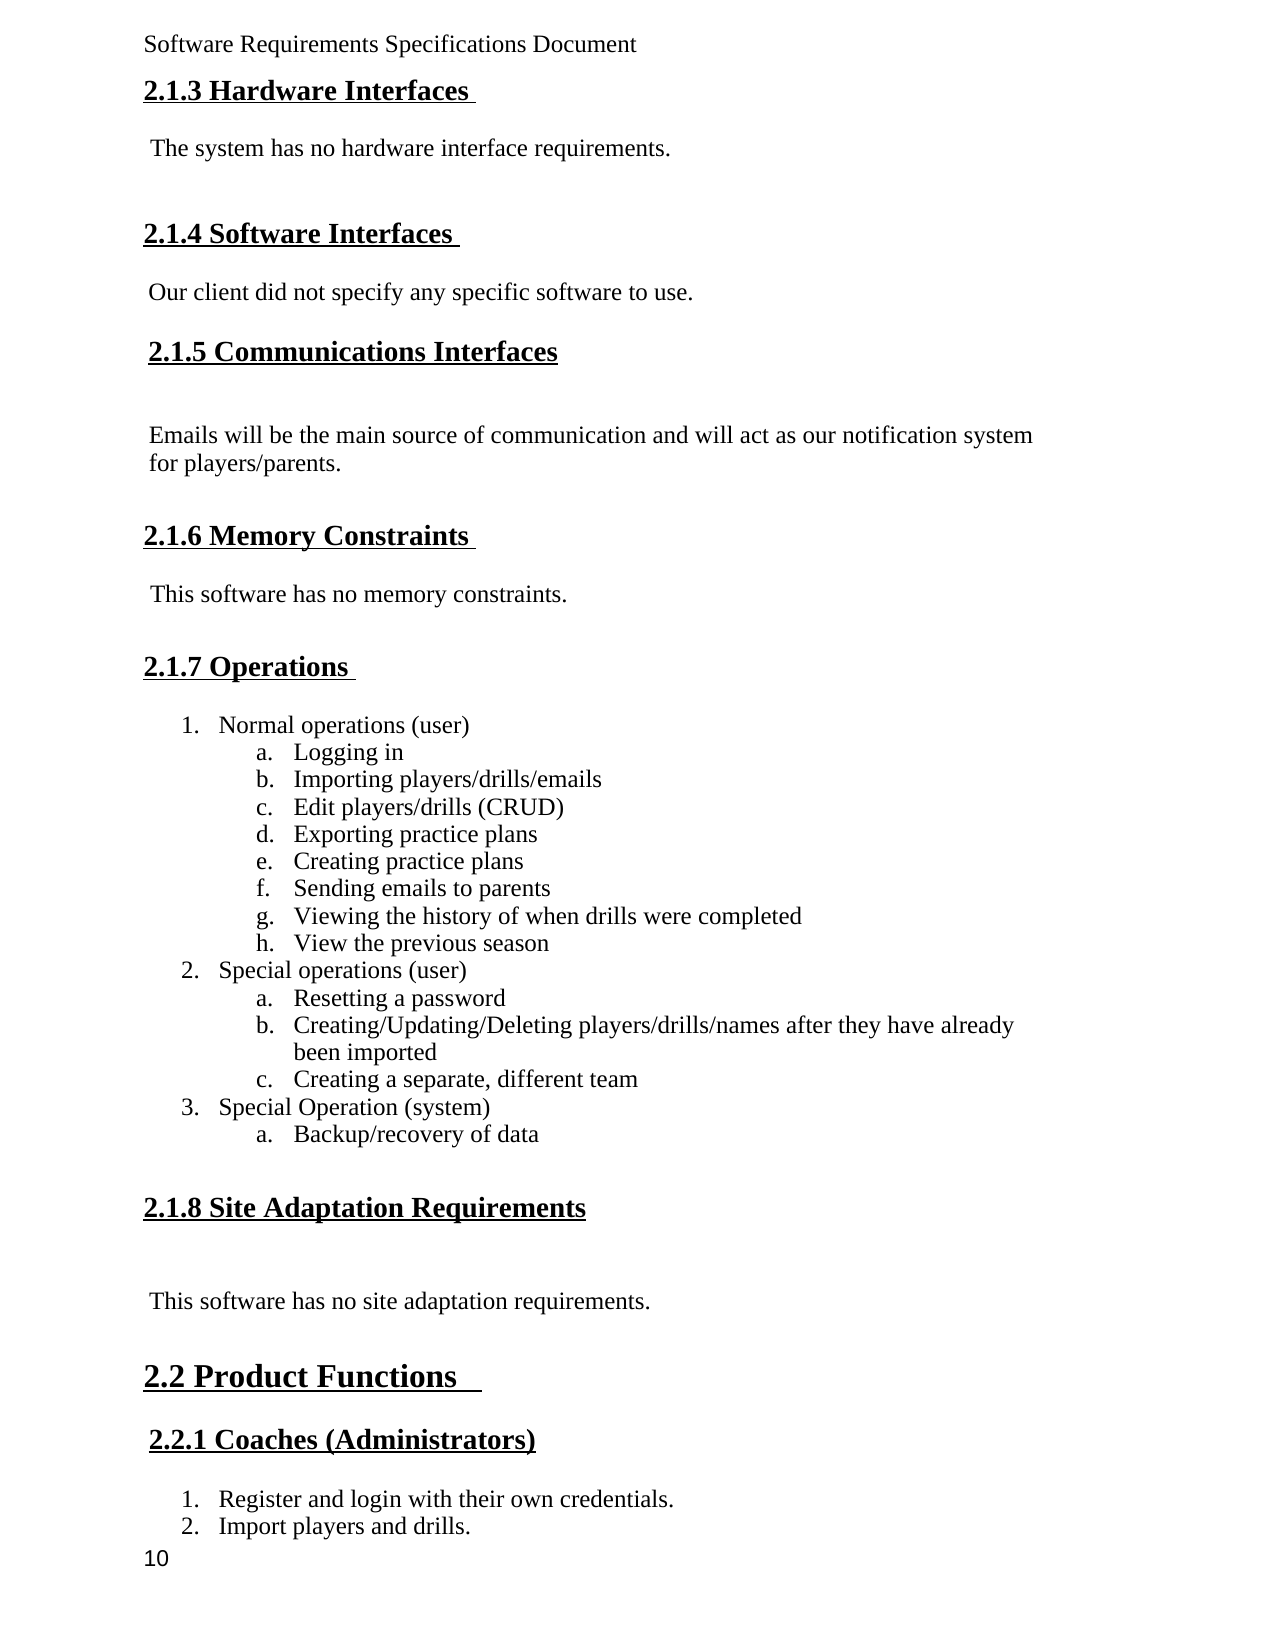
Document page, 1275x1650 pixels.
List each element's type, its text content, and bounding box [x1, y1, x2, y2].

list Creating practice plans [256, 848, 1044, 875]
text Emails will be the main source of communication and will act as our notification system for players/parents. [148, 397, 1041, 477]
list Creating a separate, different team [256, 1066, 1044, 1093]
list Backup/recovery of data [256, 1121, 1044, 1148]
list View the previous season [256, 929, 1044, 957]
subtitle 2.1.3 Hardware Interfaces [143, 73, 1021, 106]
subtitle 2.2.1 Coaches (Administrators) [148, 1424, 1027, 1456]
subtitle 2.1.6 Memory Constraints [143, 518, 1021, 552]
subtitle 2.1.4 Software Interfaces [143, 216, 1021, 250]
list Normal operations (user) [181, 711, 1044, 738]
list Register and login with their own credentials. [181, 1485, 1027, 1513]
list Resetting a password [256, 984, 1044, 1011]
list Special operations (user) [181, 957, 1044, 984]
text Our client did not specify any specific software to use. [148, 279, 1041, 306]
text The system has no hardware interface requirements. [145, 134, 1053, 162]
list Special Operation (system) [181, 1093, 1044, 1121]
list Edit players/drills (CRUD) [256, 793, 1044, 820]
subtitle 2.1.5 Communications Interfaces [148, 336, 1041, 367]
text This software has no memory constraints. [149, 580, 1050, 608]
list Exporting practice plans [256, 820, 1044, 848]
list Importing players/drills/emails [256, 766, 1044, 793]
list Logging in [256, 738, 1044, 766]
list Import players and drills. [181, 1513, 1027, 1540]
list Creating/Updating/Deleting players/drills/names after they have already been imported [256, 1011, 1044, 1066]
list Viewing the history of when drills were completed [256, 902, 1044, 929]
list Sending emails to parents [256, 875, 1044, 902]
subtitle 2.1.8 Site Adaptation Requirements [143, 1190, 1021, 1223]
text This software has no site adaptation requirements. [149, 1287, 1043, 1314]
subtitle 2.1.7 Operations [143, 649, 1021, 683]
subtitle 2.2 Product Functions [143, 1356, 1161, 1395]
